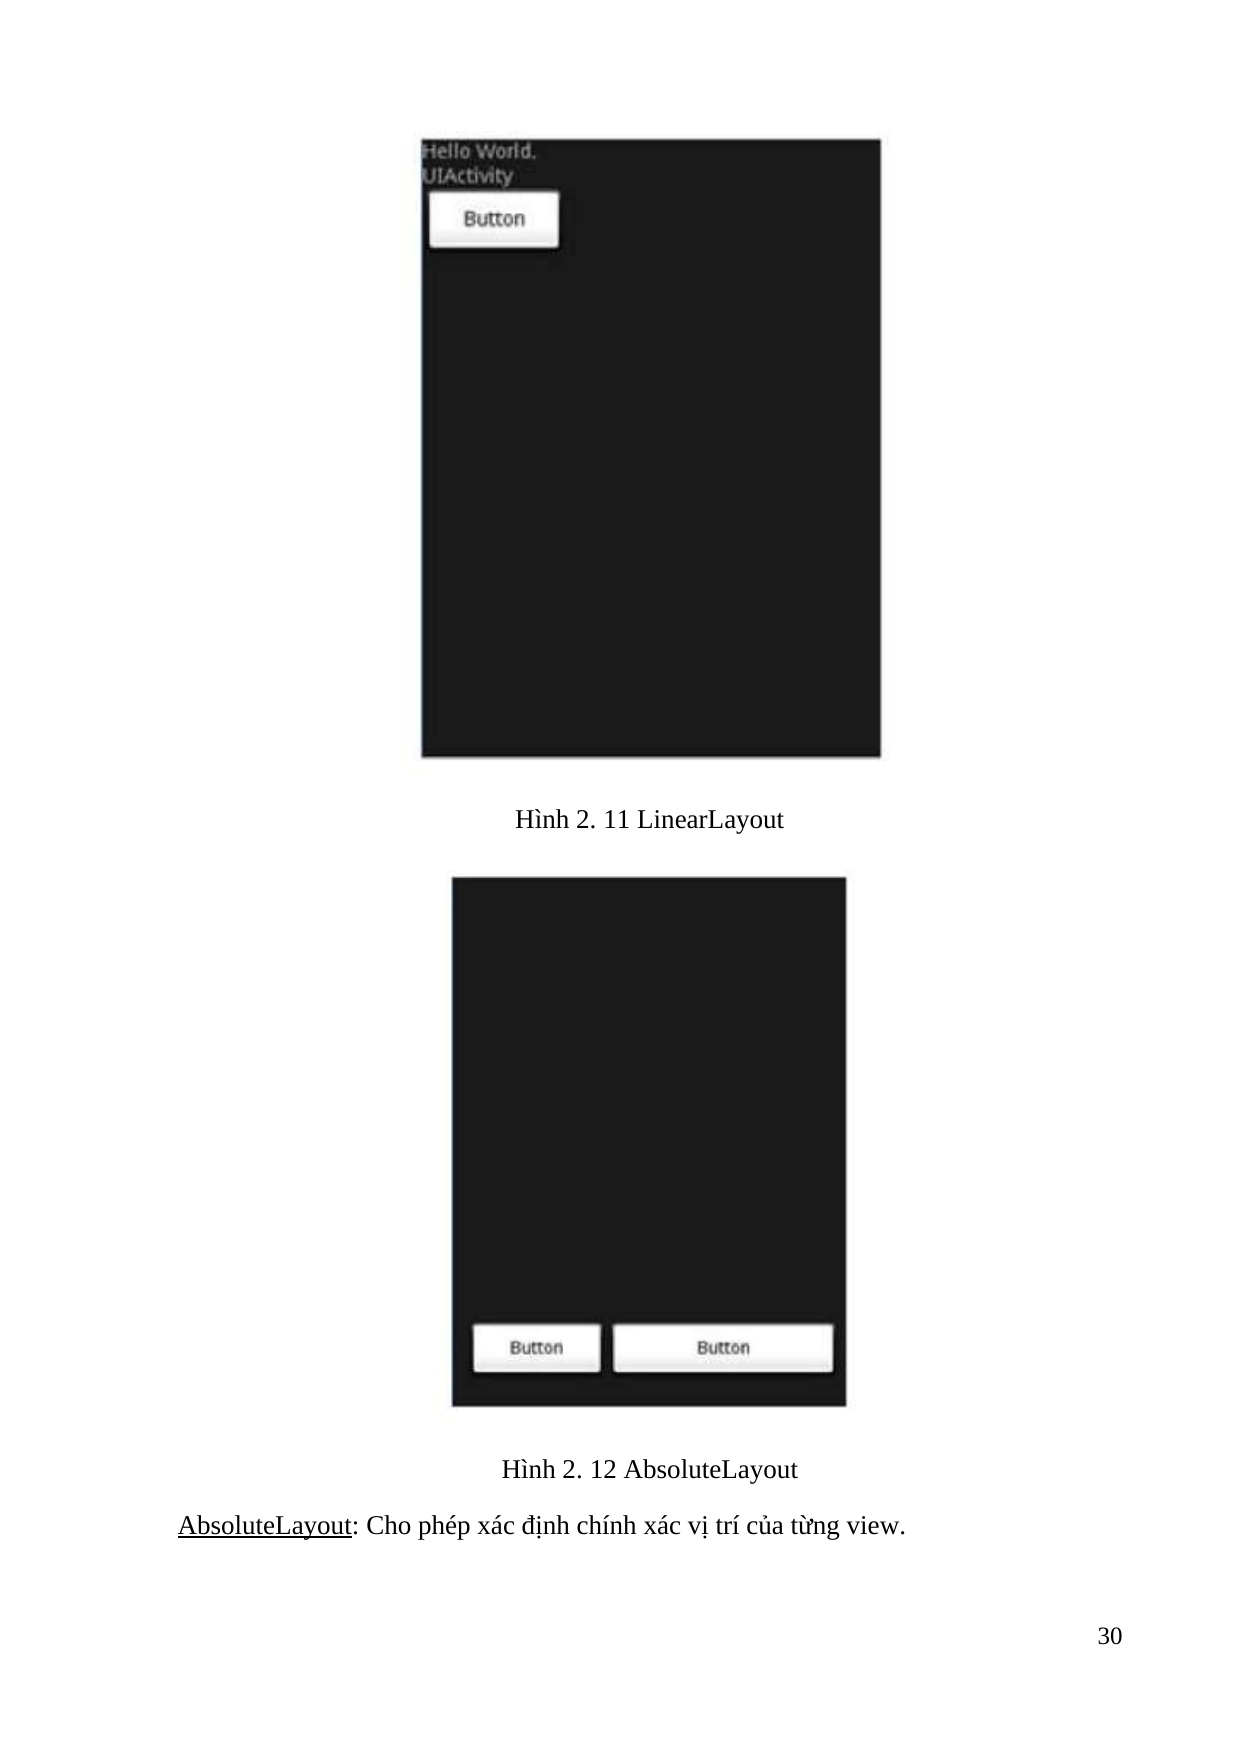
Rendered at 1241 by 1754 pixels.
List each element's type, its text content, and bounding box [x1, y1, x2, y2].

picture [434, 859, 865, 1428]
text Hình 2. 12 AbsoluteLayout [177, 1453, 1122, 1484]
picture [399, 118, 901, 779]
text AbsoluteLayout: Cho phép xác định chính xác vị trí của từng view. [177, 1509, 1122, 1540]
text Hình 2. 11 LinearLayout [177, 803, 1122, 834]
